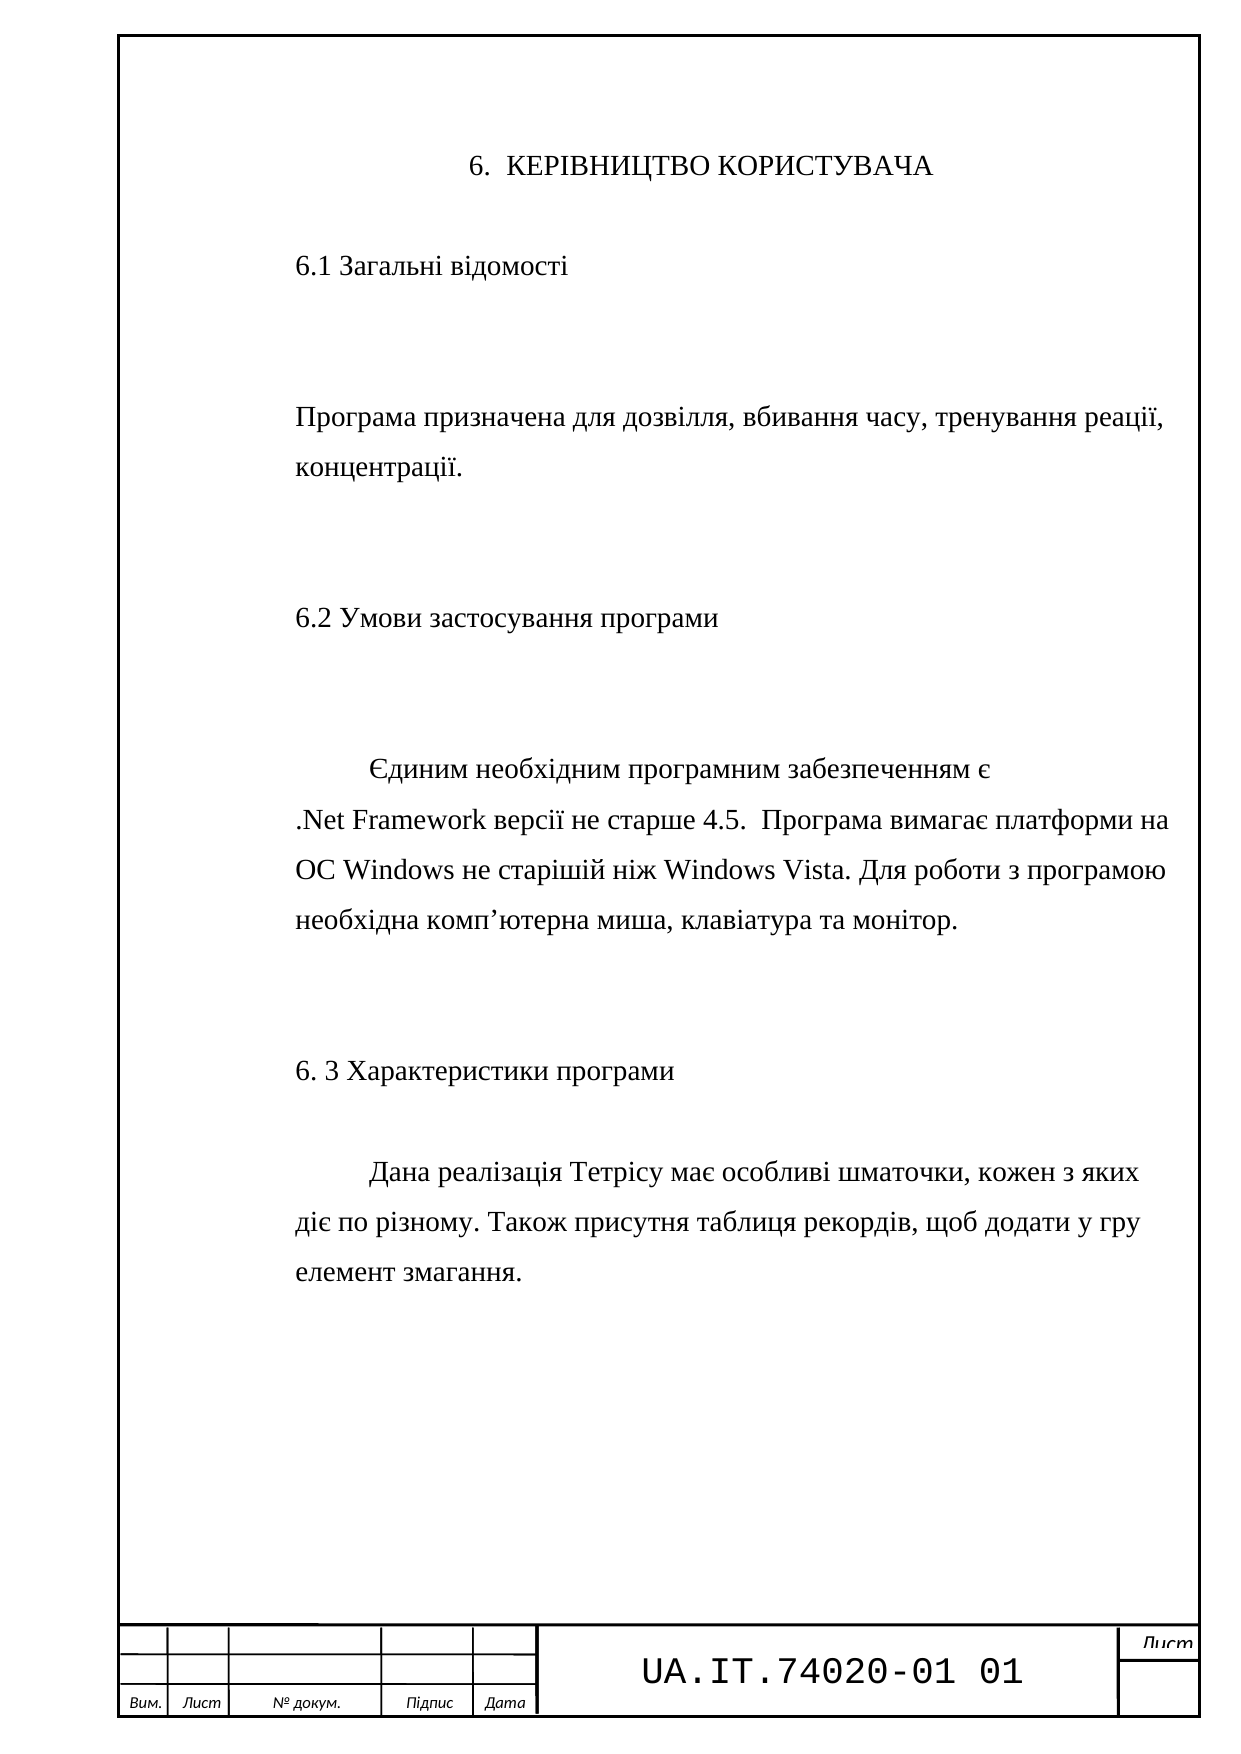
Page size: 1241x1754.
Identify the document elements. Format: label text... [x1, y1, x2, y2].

text .Net Framework версії не старше 4.5. Програма вимагає платформи на ОС Windows не старішій ніж Windows Vista. Для роботи з програмою необхідна комп’ютерна миша, клавіатура та монітор. [295, 802, 1181, 936]
text Програма призначена для дозвілля, вбивання часу, тренування реації, концентрації. [295, 399, 1181, 483]
text Єдиним необхідним програмним забезпеченням є [295, 751, 1181, 785]
text 6.2 Умови застосування програми [295, 601, 1181, 634]
text Дана реалізація Тетрісу має особливі шматочки, кожен з яких діє по різному. Також присутня таблиця рекордів, щоб додати у гру елемент змагання. [295, 1154, 1181, 1288]
text 6.1 Загальні відомості [295, 248, 1181, 282]
list КЕРІВНИЦТВО КОРИСТУВАЧА [221, 148, 1181, 181]
text 6. 3 Характеристики програми [295, 1053, 1181, 1087]
